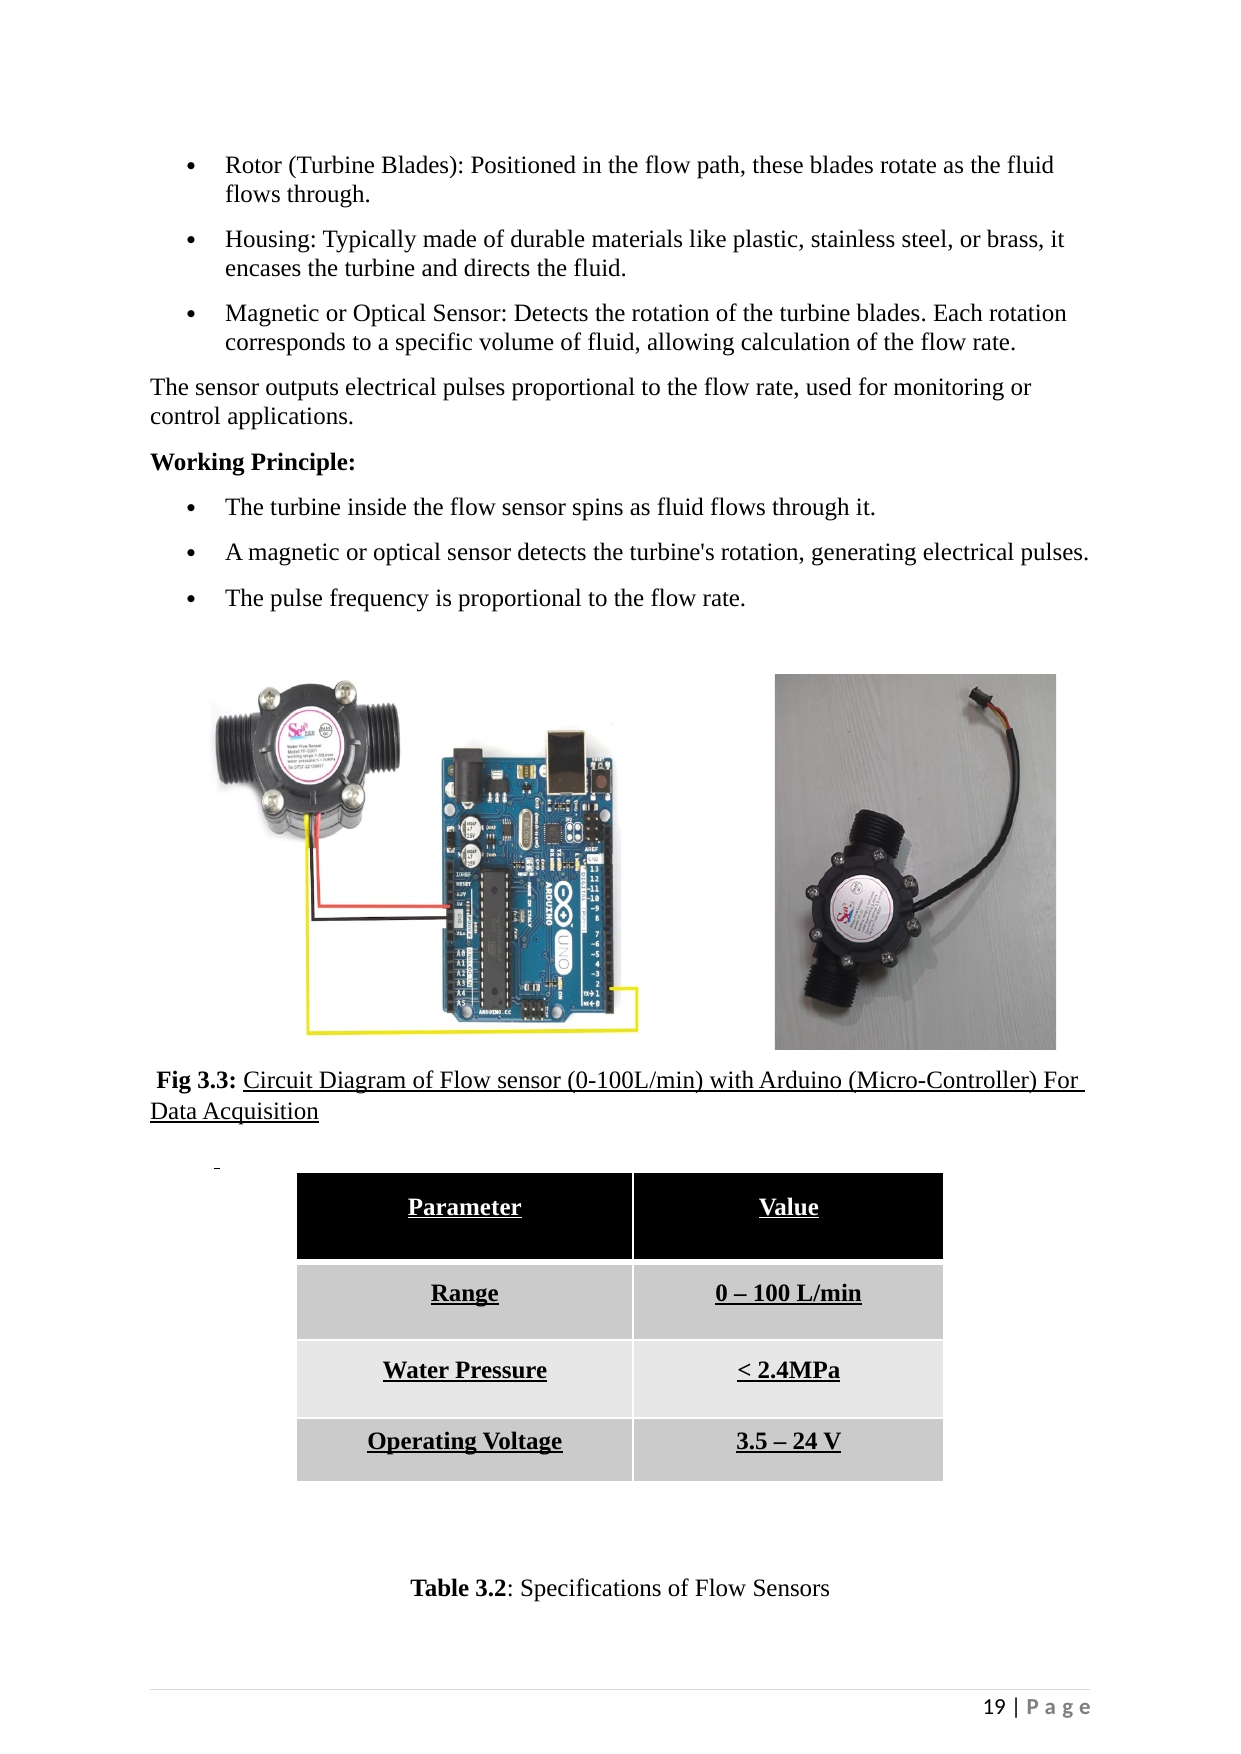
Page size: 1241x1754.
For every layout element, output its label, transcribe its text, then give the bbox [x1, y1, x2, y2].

table_cell 0 – 100 L/min [634, 1265, 943, 1339]
table_cell Range [297, 1265, 632, 1339]
list The turbine inside the flow sensor spins as fluid flows through it. [187, 492, 1090, 521]
table_header Value [634, 1173, 943, 1259]
list The pulse frequency is proportional to the flow rate. [187, 583, 1090, 612]
table_cell Water Pressure [297, 1341, 632, 1417]
text Fig 3.3: Circuit Diagram of Flow sensor (0-100L/min) with Arduino (Micro-Controller) For Data Acquisition [150, 1065, 1090, 1125]
table_cell Operating Voltage [297, 1419, 632, 1481]
list A magnetic or optical sensor detects the turbine's rotation, generating electrical pulses. [187, 537, 1090, 566]
text Working Principle: [150, 447, 1090, 475]
list Rotor (Turbine Blades): Positioned in the flow path, these blades rotate as the fluid flows through. [187, 150, 1090, 207]
table_cell < 2.4MPa [634, 1341, 943, 1417]
picture [774, 674, 1057, 1050]
text Table 3.2: Specifications of Flow Sensors [150, 1573, 1090, 1601]
table_header Parameter [297, 1173, 632, 1259]
table_cell 3.5 – 24 V [634, 1419, 943, 1481]
list Housing: Typically made of durable materials like plastic, stainless steel, or brass, it encases the turbine and directs the fluid. [187, 224, 1090, 282]
list Magnetic or Optical Sensor: Detects the rotation of the turbine blades. Each rotation corresponds to a specific volume of fluid, allowing calculation of the flow rate. [187, 298, 1090, 356]
text The sensor outputs electrical pulses proportional to the flow rate, used for monitoring or control applications. [150, 372, 1090, 430]
picture [166, 674, 667, 1043]
